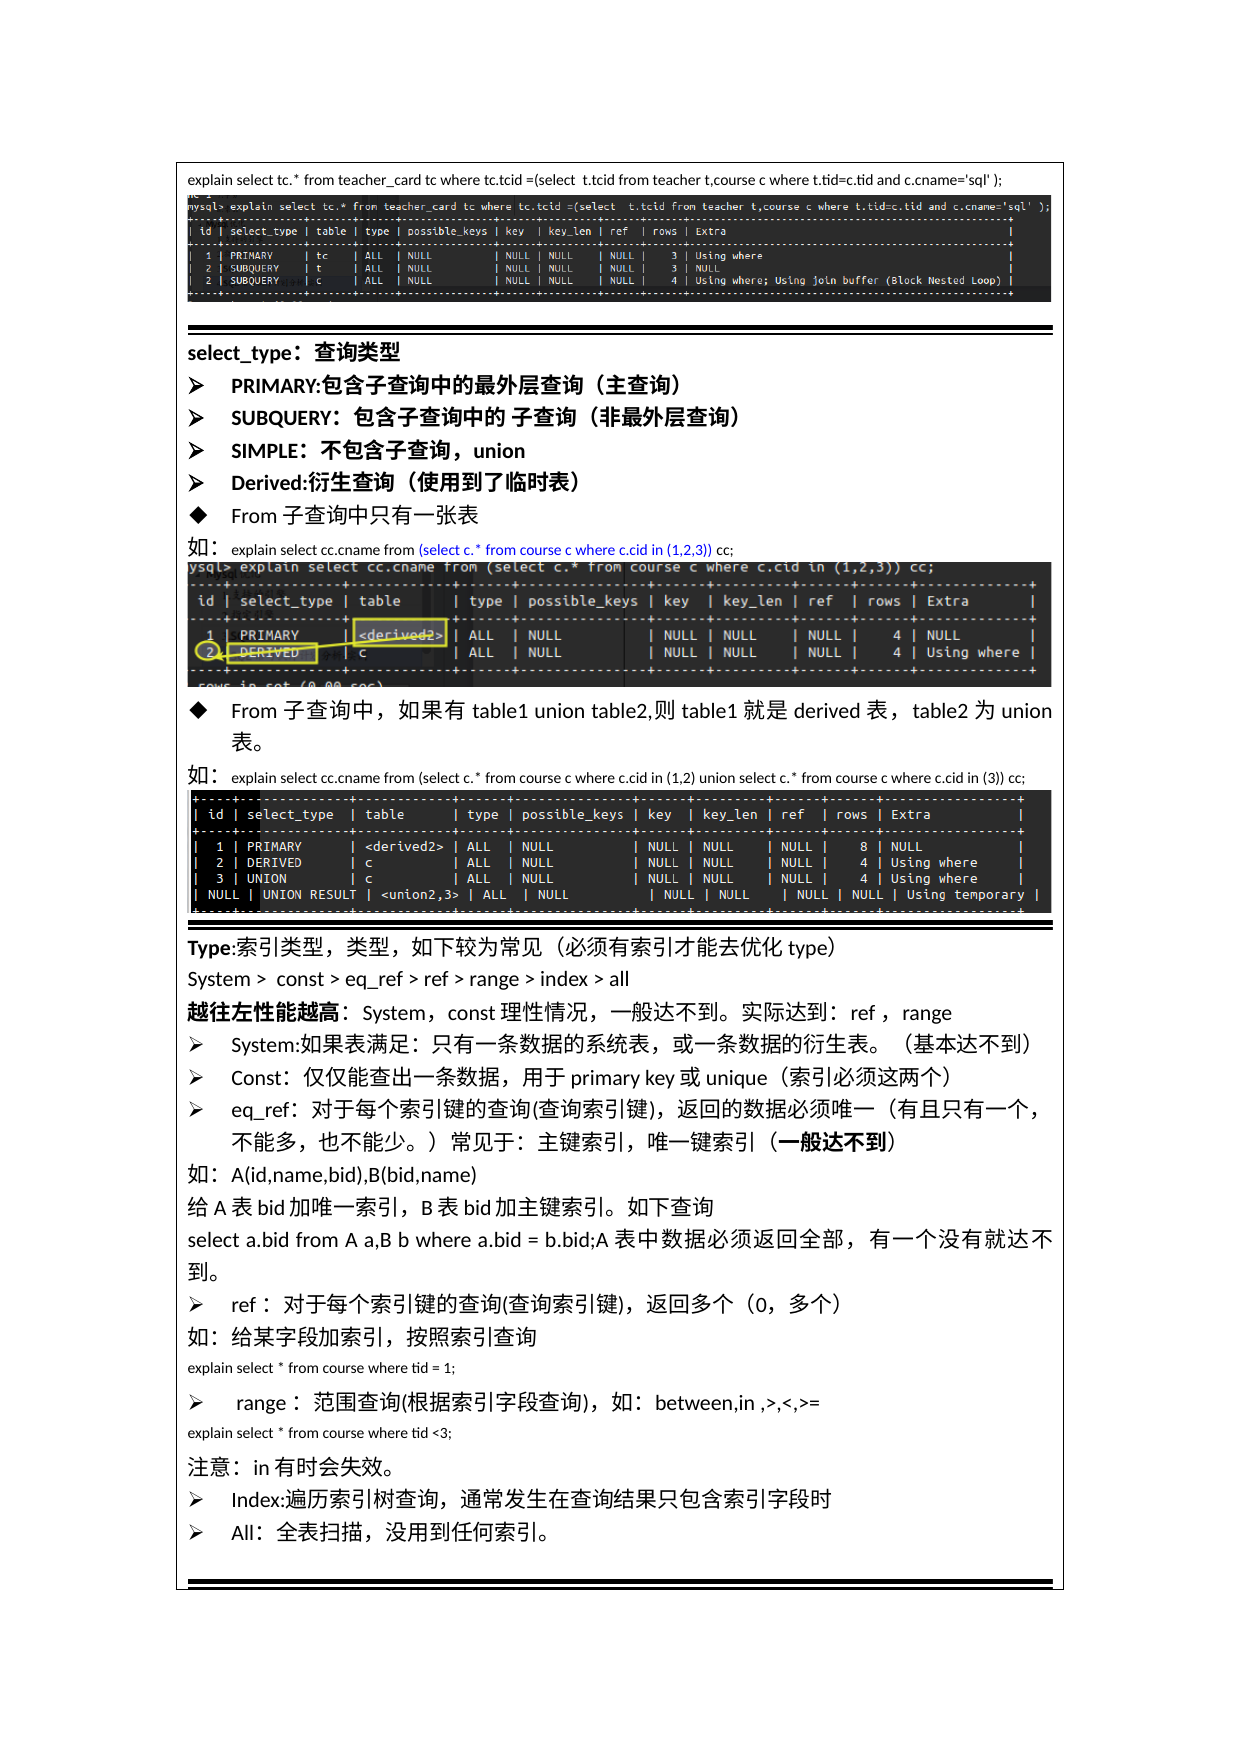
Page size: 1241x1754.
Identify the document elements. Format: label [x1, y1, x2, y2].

table_header [177, 163, 1063, 1589]
picture [187, 790, 1052, 913]
picture [187, 562, 1052, 687]
picture [187, 195, 1052, 302]
